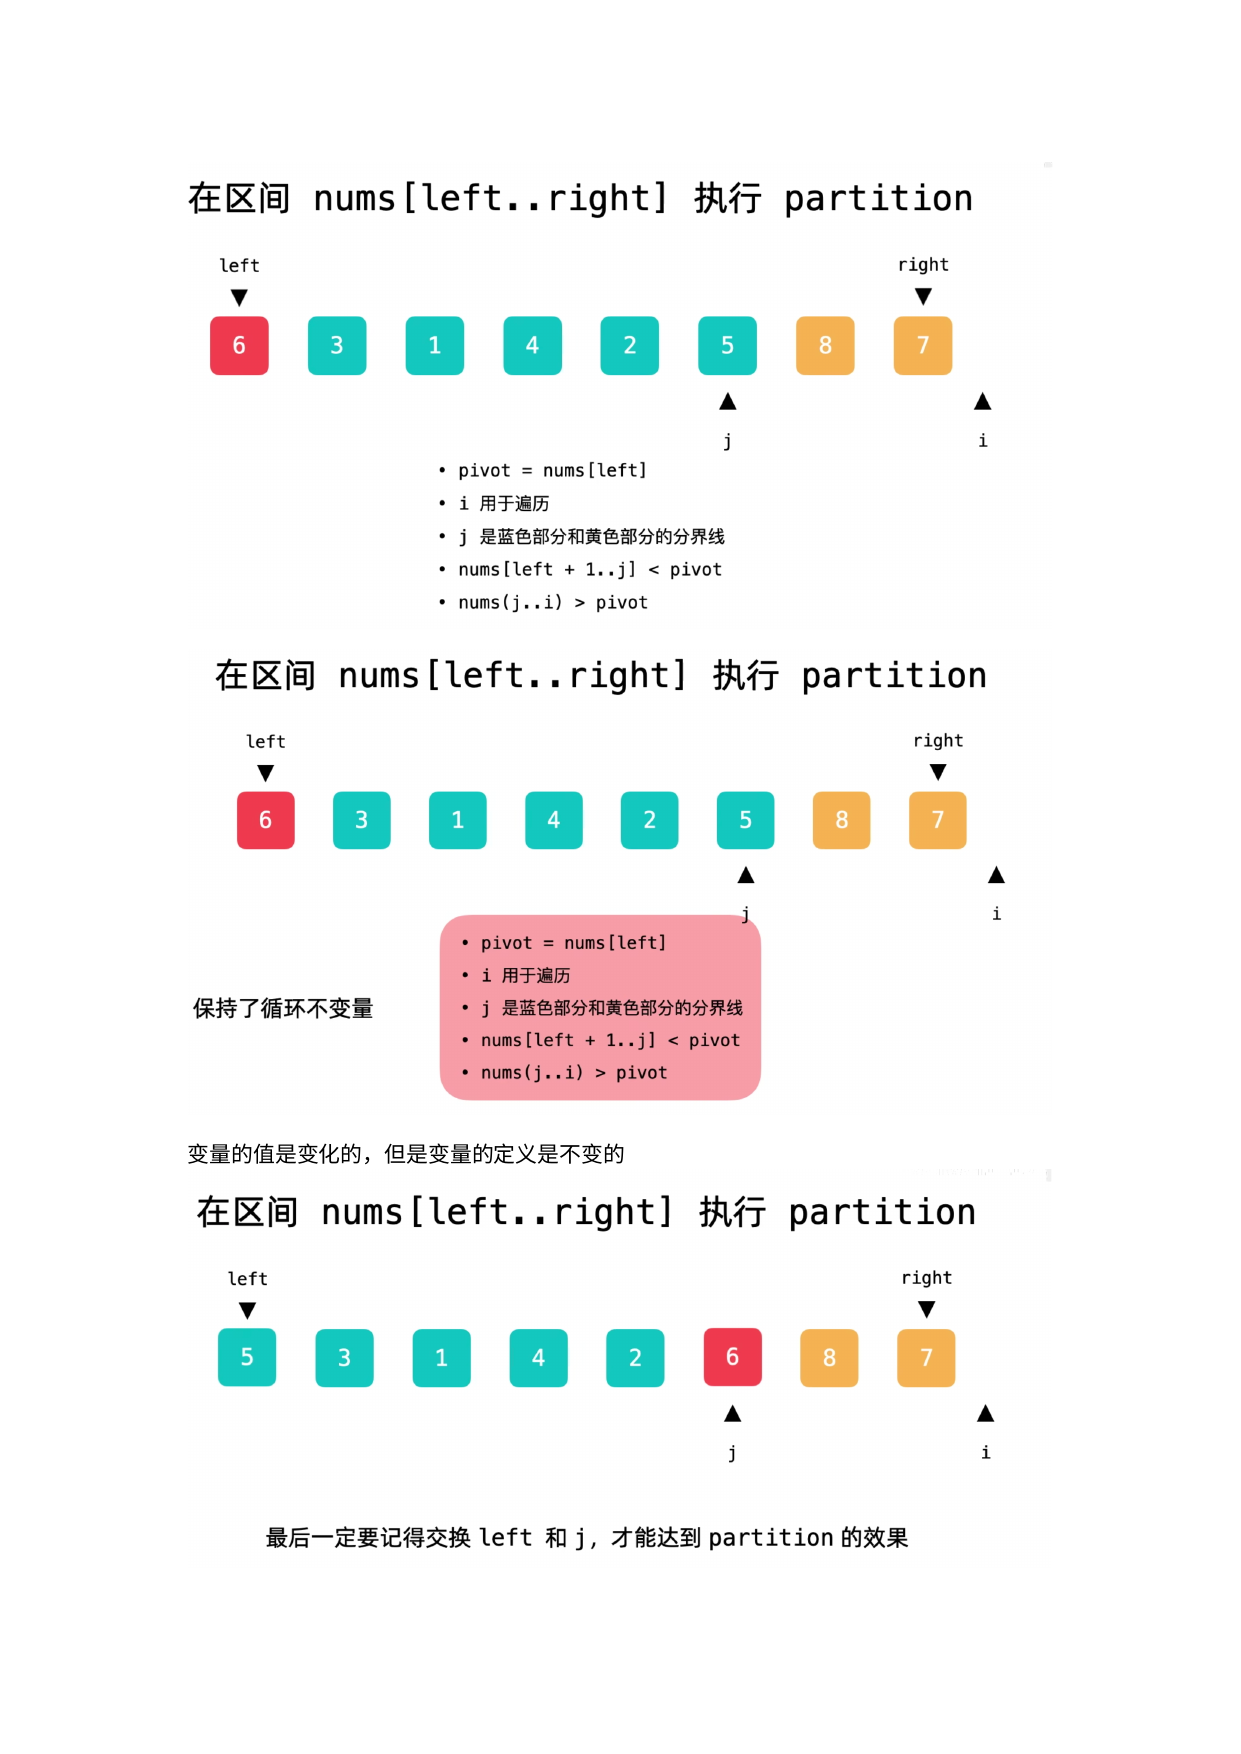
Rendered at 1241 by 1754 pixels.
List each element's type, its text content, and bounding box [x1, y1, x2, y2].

picture [187, 1169, 1052, 1568]
text 变量的值是变化的，但是变量的定义是不变的 [187, 1137, 1053, 1169]
picture [187, 162, 1053, 629]
picture [187, 649, 1052, 1115]
